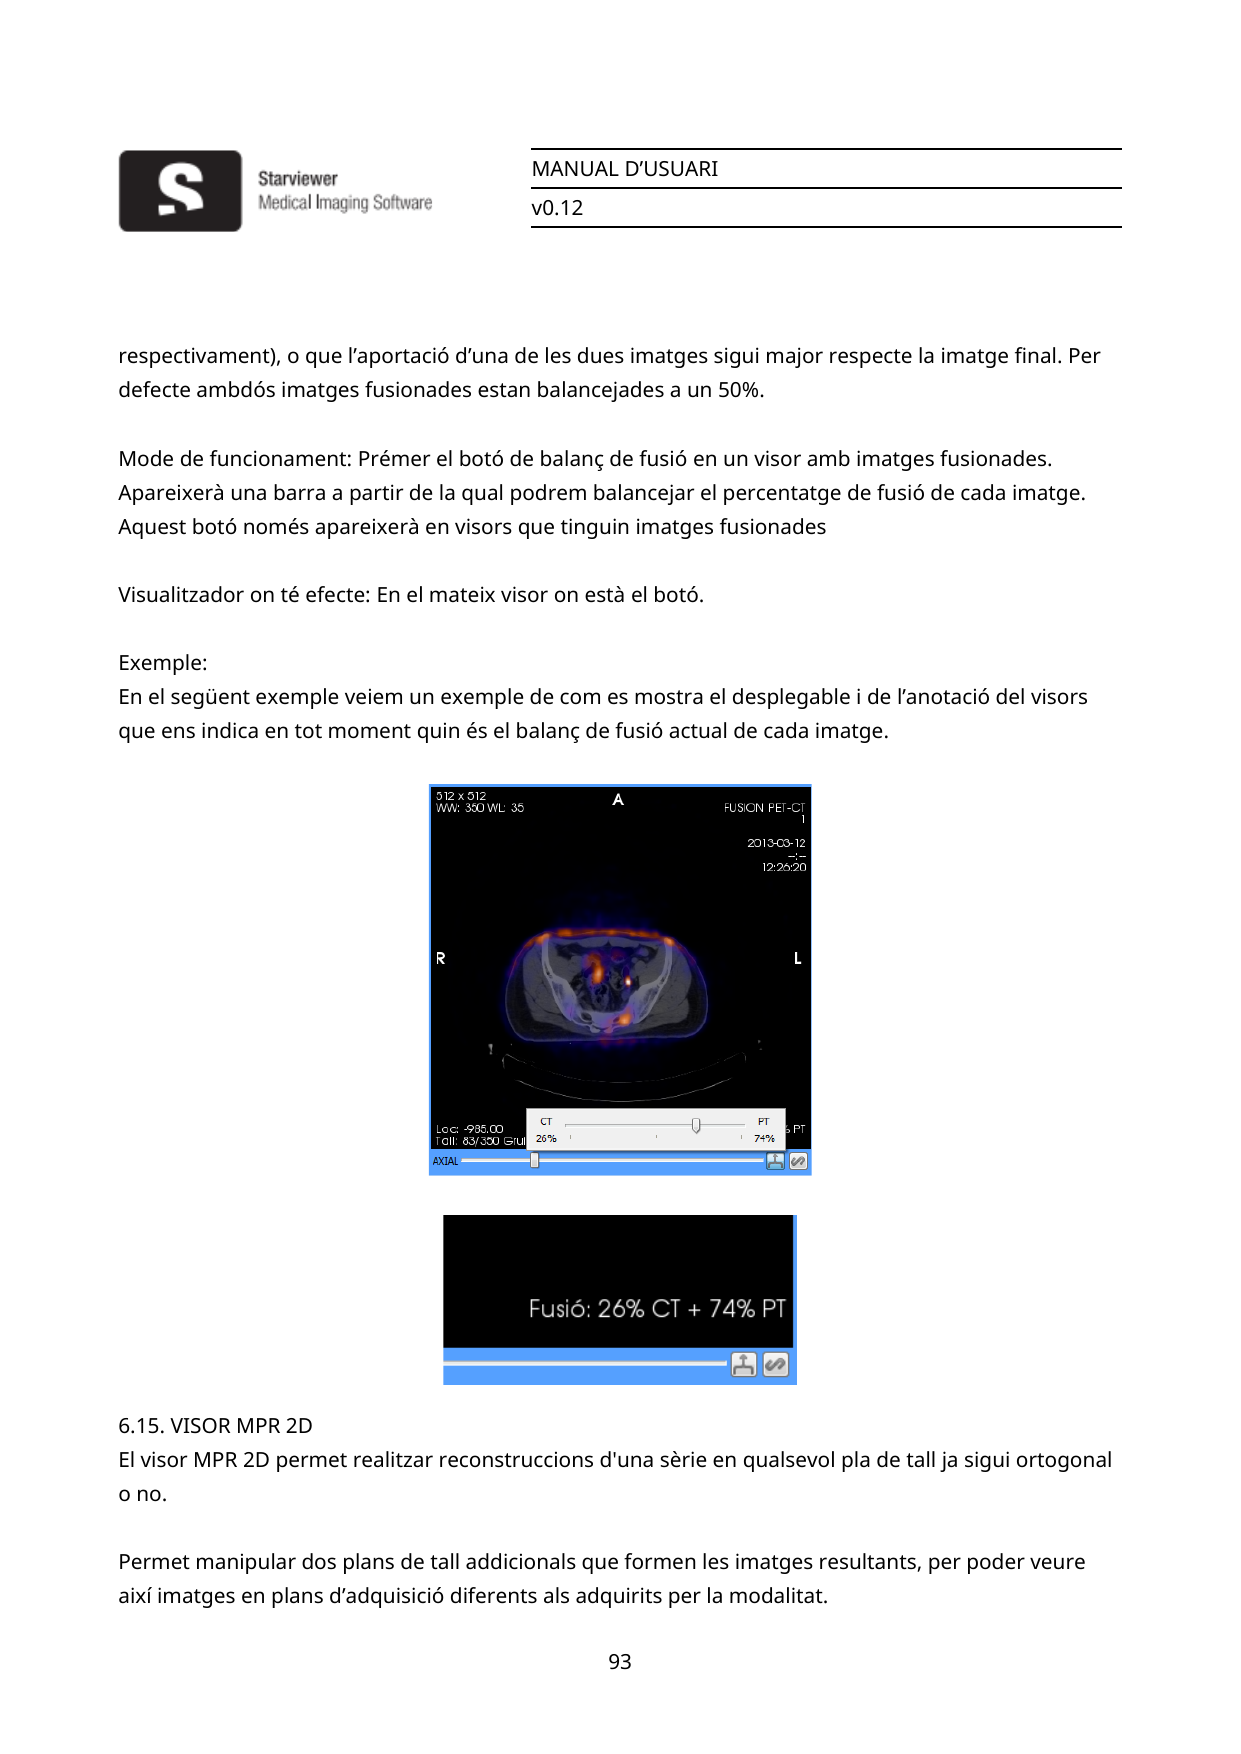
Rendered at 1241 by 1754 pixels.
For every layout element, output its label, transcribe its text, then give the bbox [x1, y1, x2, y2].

picture [443, 1215, 797, 1385]
subtitle Visor MPR 2D [118, 1411, 1122, 1439]
text En el següent exemple veiem un exemple de com es mostra el desplegable i de l’anotació del visors que ens indica en tot moment quin és el balanç de fusió actual de cada imatge. [118, 682, 1122, 744]
text Exemple: [118, 648, 1122, 676]
text El visor MPR 2D permet realitzar reconstruccions d'una sèrie en qualsevol pla de tall ja sigui ortogonal o no. [118, 1445, 1122, 1507]
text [118, 341, 1122, 404]
picture [428, 784, 812, 1176]
text Mode de funcionament: Prémer el botó de balanç de fusió en un visor amb imatges fusionades. Apareixerà una barra a partir de la qual podrem balancejar el percentatge de fusió de cada imatge. Aquest botó només apareixerà en visors que tinguin imatges fusionades [118, 444, 1122, 540]
text Permet manipular dos plans de tall addicionals que formen les imatges resultants, per poder veure així imatges en plans d’adquisició diferents als adquirits per la modalitat. [118, 1547, 1122, 1609]
text Visualitzador on té efecte: En el mateix visor on està el botó. [118, 580, 1122, 608]
